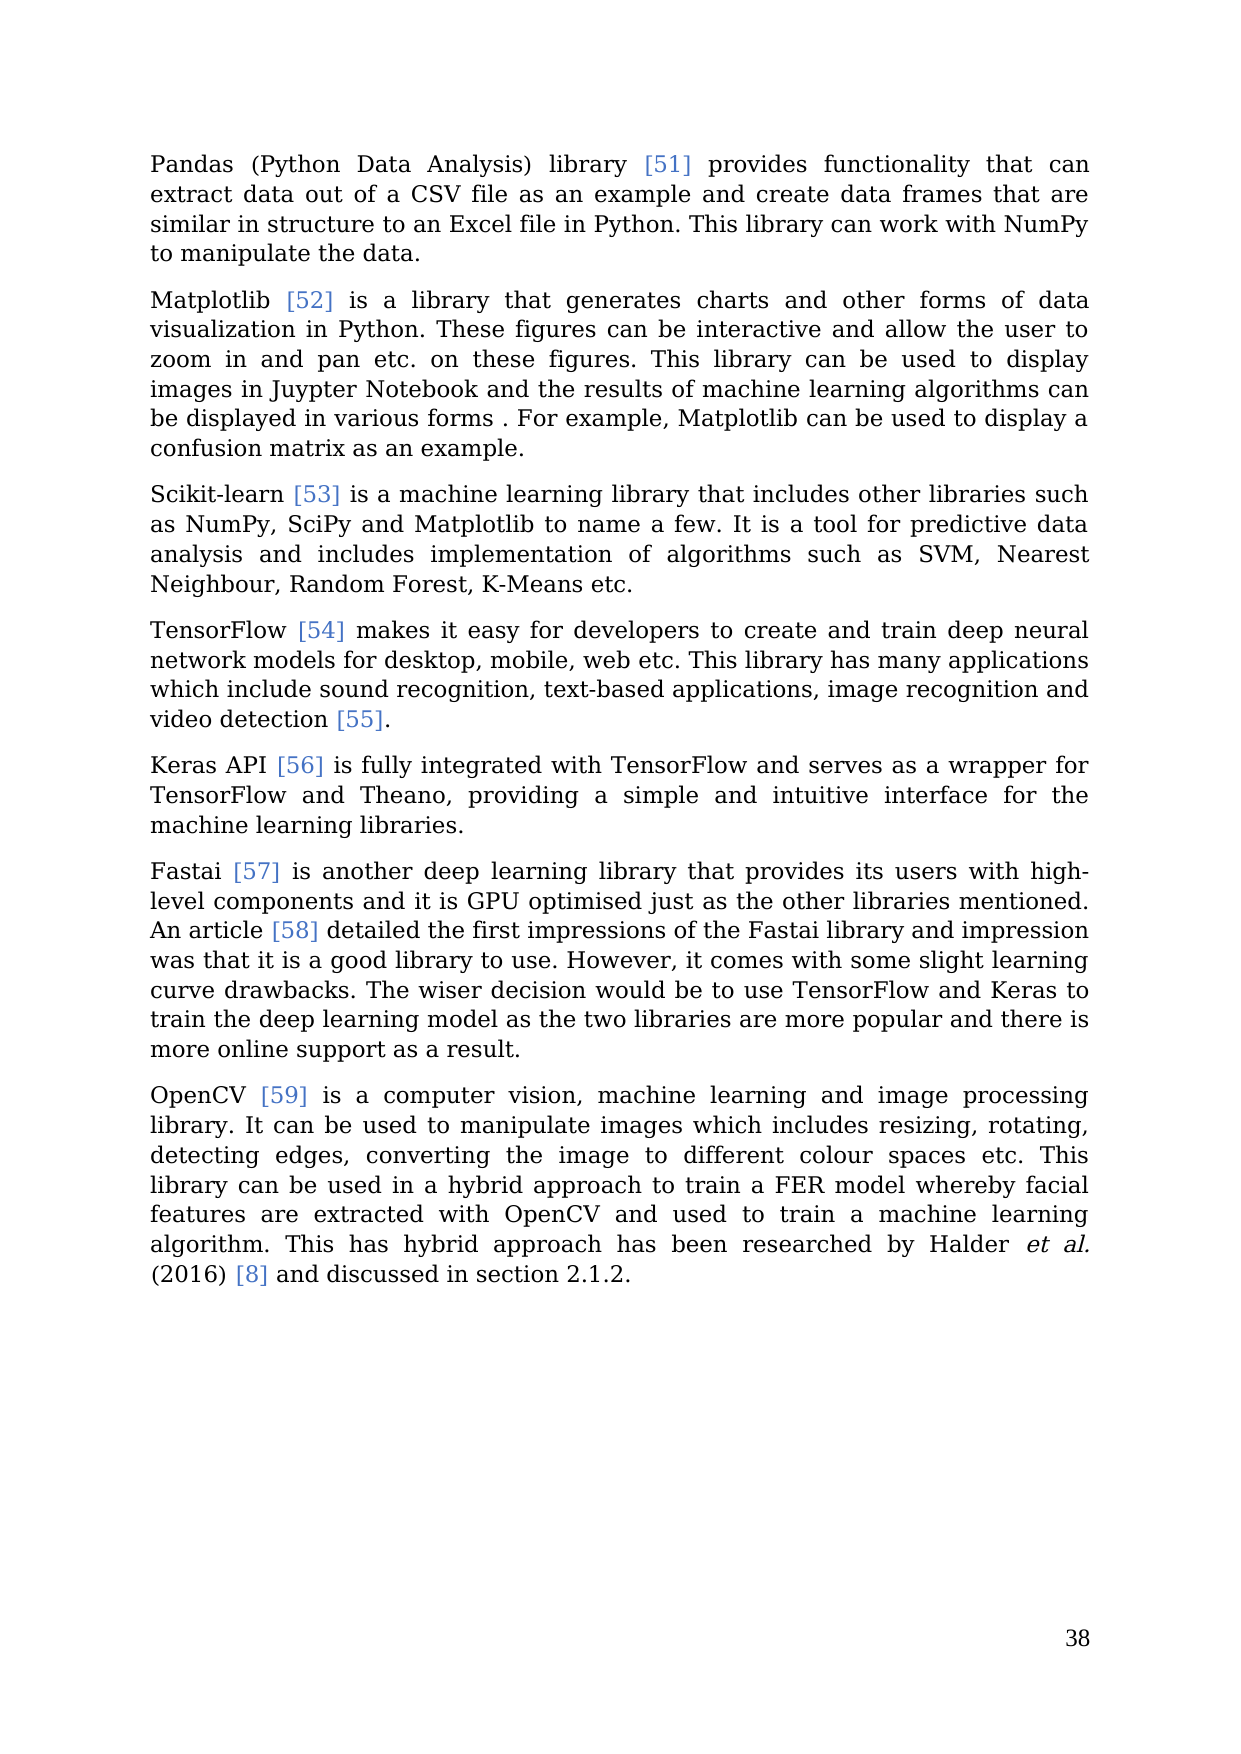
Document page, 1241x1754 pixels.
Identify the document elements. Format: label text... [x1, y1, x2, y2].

text Pandas (Python Data Analysis) library [51] provides functionality that can extract data out of a CSV file as an example and create data frames that are similar in structure to an Excel file in Python. This library can work with NumPy to manipulate the data. [150, 150, 1090, 267]
text Scikit-learn [53] is a machine learning library that includes other libraries such as NumPy, SciPy and Matplotlib to name a few. It is a tool for predictive data analysis and includes implementation of algorithms such as SVM, Nearest Neighbour, Random Forest, K-Means etc. [150, 480, 1090, 597]
text Fastai [57] is another deep learning library that provides its users with high-level components and it is GPU optimised just as the other libraries mentioned. An article [58] detailed the first impressions of the Fastai library and impression was that it is a good library to use. However, it comes with some slight learning curve drawbacks. The wiser decision would be to use TensorFlow and Keras to train the deep learning model as the two libraries are more popular and there is more online support as a result. [150, 857, 1090, 1062]
text TensorFlow [54] makes it easy for developers to create and train deep neural network models for desktop, mobile, web etc. This library has many applications which include sound recognition, text-based applications, image recognition and video detection [55]. [150, 616, 1090, 732]
text Keras API [56] is fully integrated with TensorFlow and serves as a wrapper for TensorFlow and Theano, providing a simple and intuitive interface for the machine learning libraries. [150, 751, 1090, 838]
text Matplotlib [52] is a library that generates charts and other forms of data visualization in Python. These figures can be interactive and allow the user to zoom in and pan etc. on these figures. This library can be used to display images in Juypter Notebook and the results of machine learning algorithms can be displayed in various forms . For example, Matplotlib can be used to display a confusion matrix as an example. [150, 285, 1090, 461]
text OpenCV [59] is a computer vision, machine learning and image processing library. It can be used to manipulate images which includes resizing, rotating, detecting edges, converting the image to different colour spaces etc. This library can be used in a hybrid approach to train a FER model whereby facial features are extracted with OpenCV and used to train a machine learning algorithm. This has hybrid approach has been researched by Halder et al. (2016) [8] and discussed in section 2.1.2. [150, 1081, 1090, 1287]
